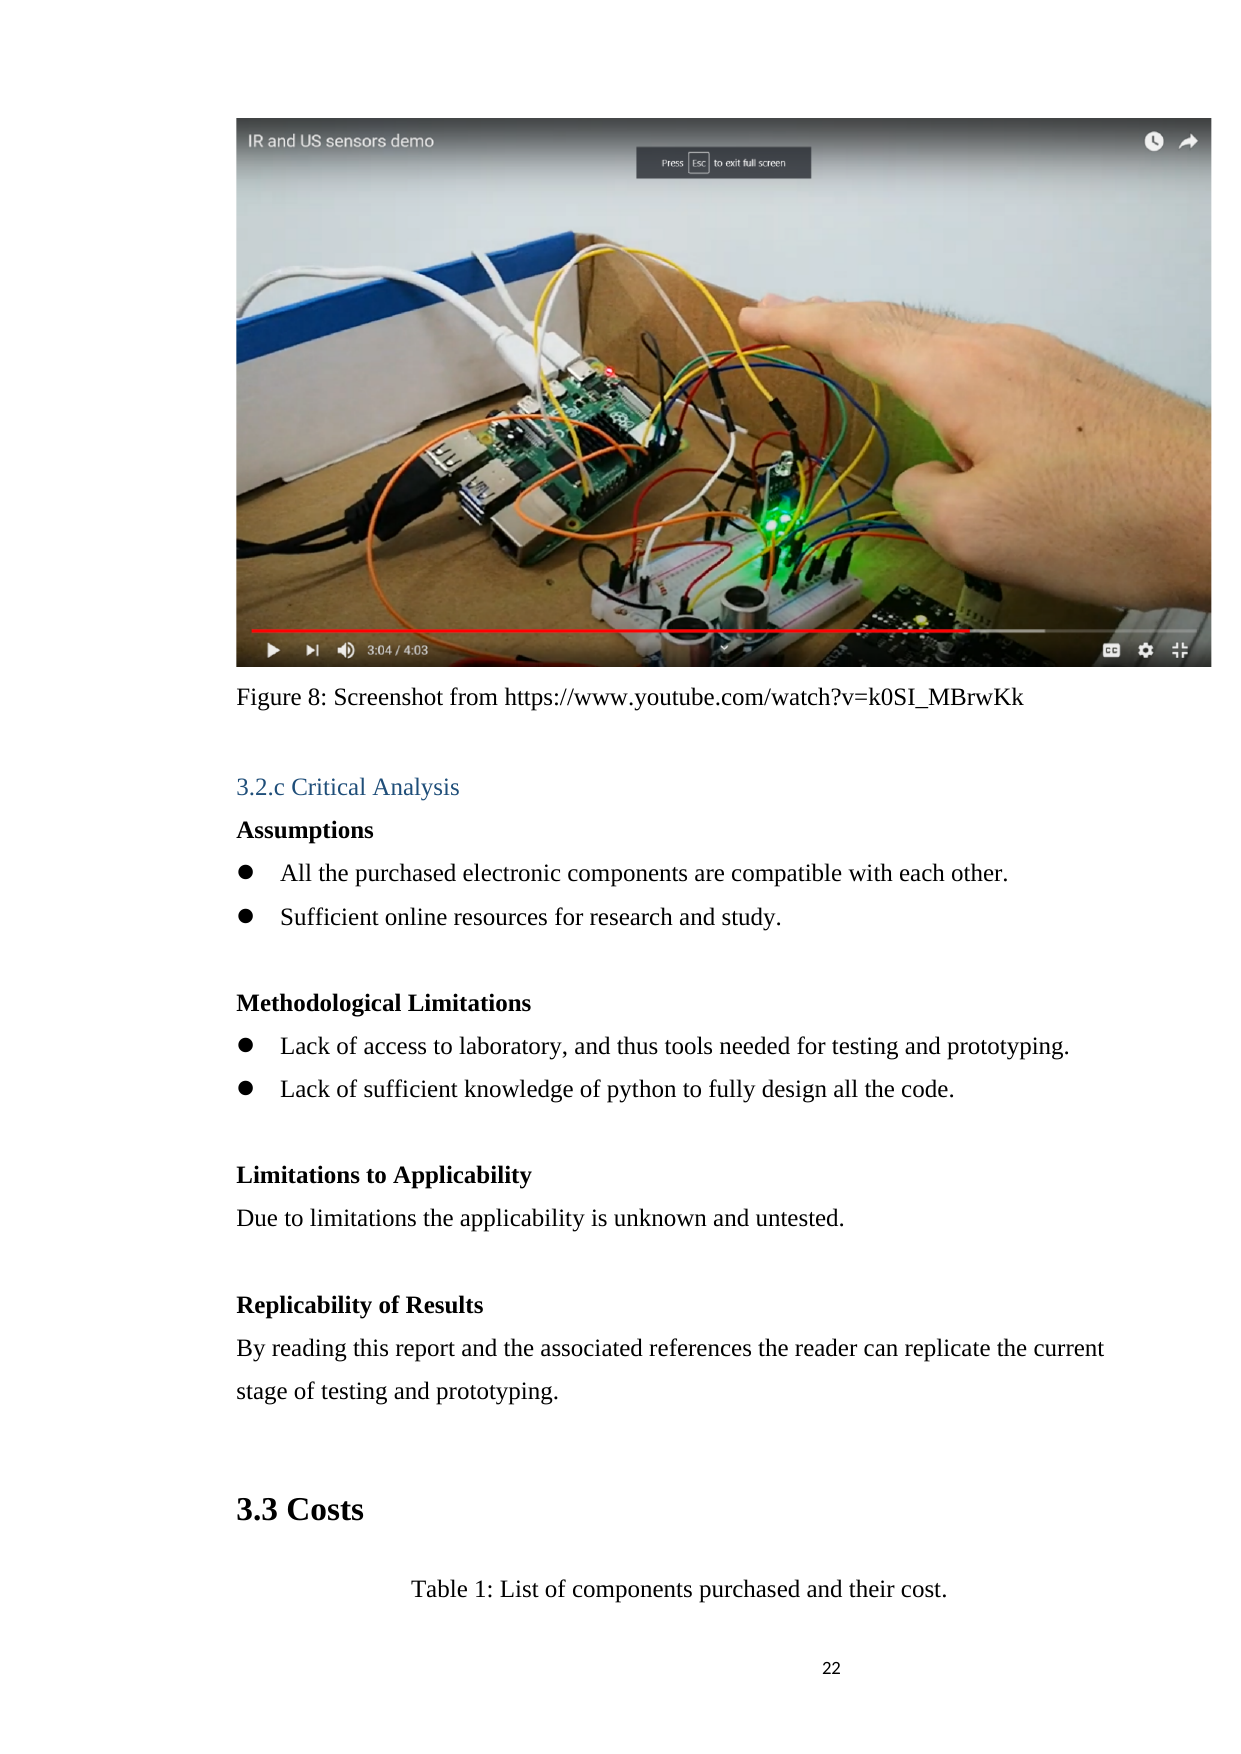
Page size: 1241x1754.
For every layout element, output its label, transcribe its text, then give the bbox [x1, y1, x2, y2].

list Lack of sufficient knowledge of python to fully design all the code. [236, 1074, 1122, 1103]
list Lack of access to laboratory, and thus tools needed for testing and prototyping. [236, 1031, 1122, 1060]
text Figure 8: Screenshot from https://www.youtube.com/watch?v=k0SI_MBrwKk [236, 682, 1122, 711]
picture [236, 118, 1212, 667]
list All the purchased electronic components are compatible with each other. [236, 858, 1122, 887]
text Table 1: List of components purchased and their cost. [236, 1574, 1122, 1603]
list Sufficient online resources for research and study. [236, 902, 1122, 930]
text Methodological Limitations [236, 988, 1122, 1017]
text Limitations to Applicability [236, 1160, 1122, 1189]
subtitle 3.2.c Critical Analysis [236, 772, 1122, 801]
text Assumptions [236, 815, 1122, 844]
subtitle 3.3 Costs [236, 1489, 1122, 1528]
text By reading this report and the associated references the reader can replicate the current stage of testing and prototyping. [236, 1333, 1122, 1405]
text Due to limitations the applicability is unknown and untested. [236, 1203, 1122, 1232]
text Replicability of Results [236, 1290, 1122, 1318]
